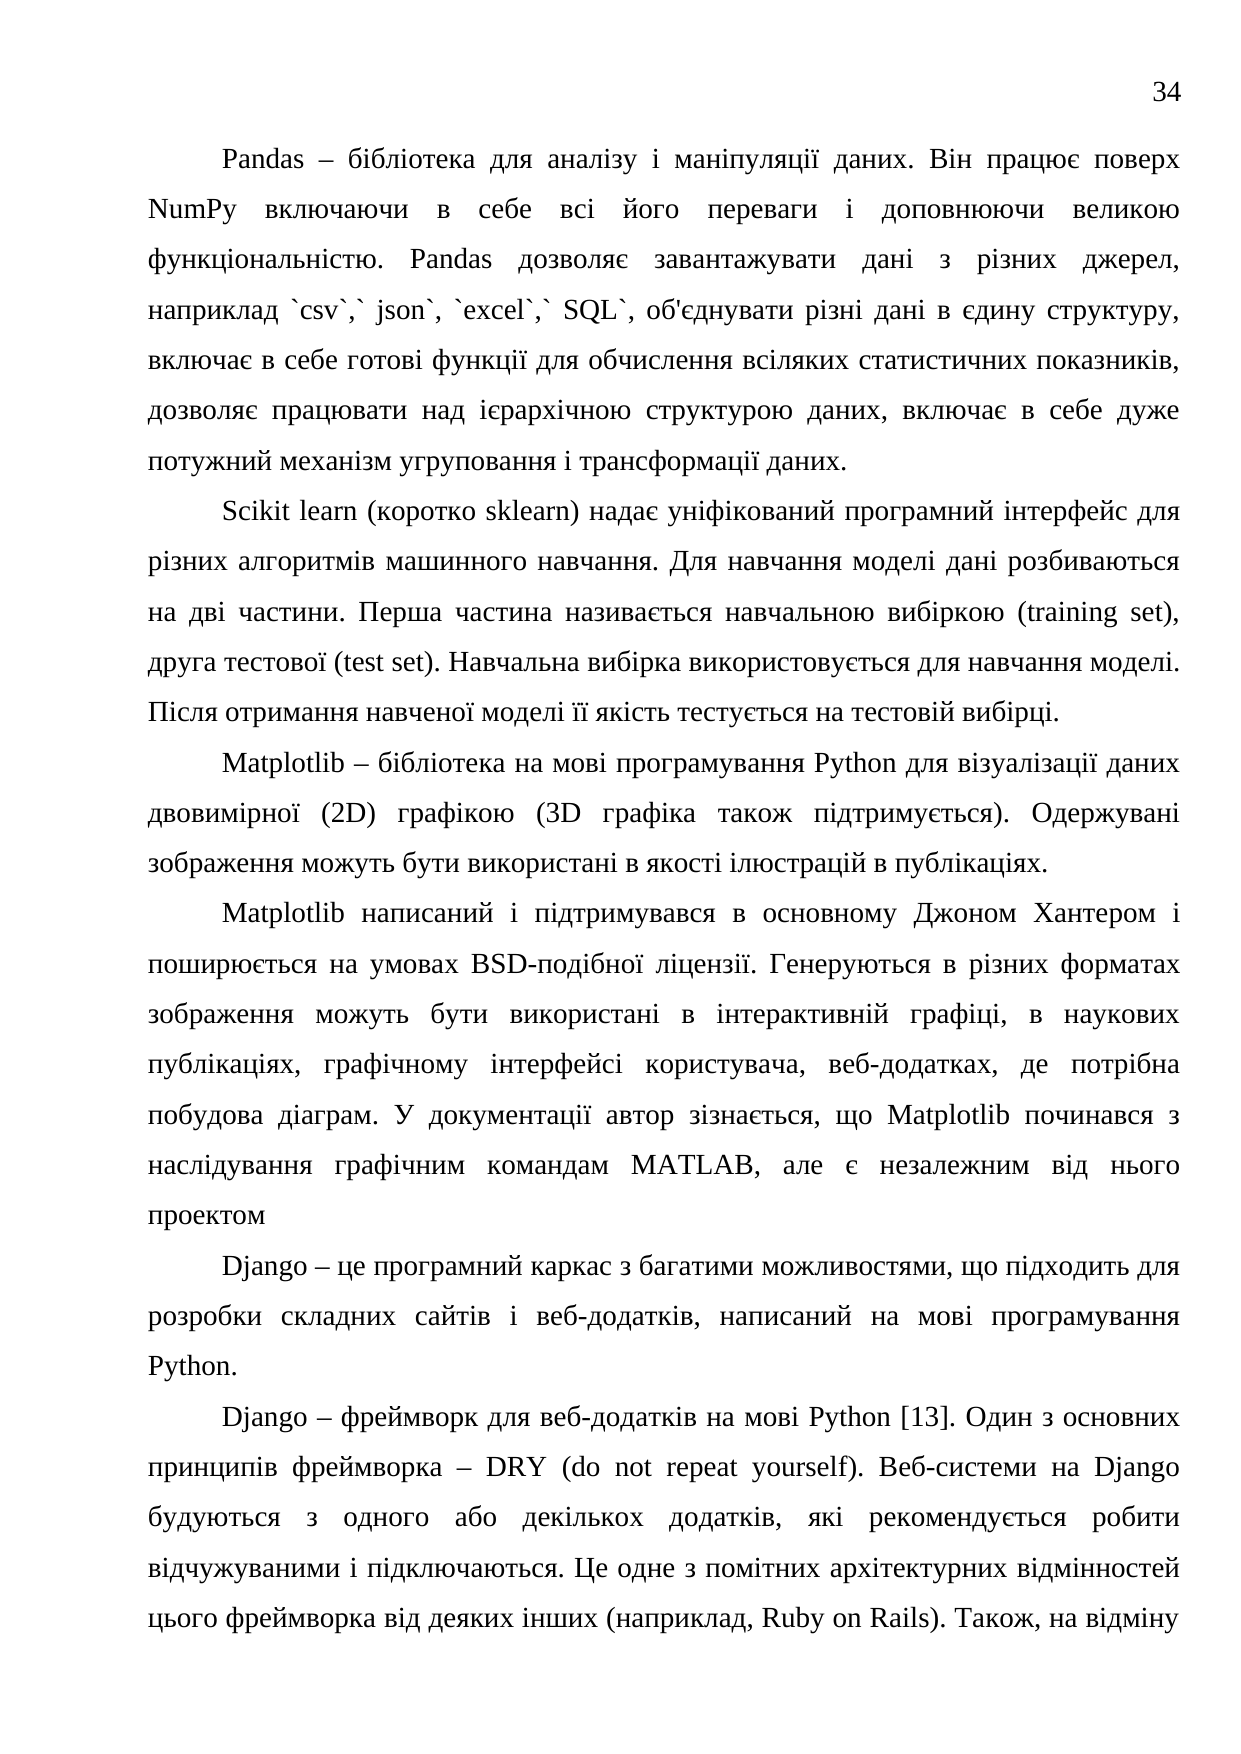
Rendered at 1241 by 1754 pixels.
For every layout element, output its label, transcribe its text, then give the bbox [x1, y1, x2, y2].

text Scikit learn (коротко sklearn) надає уніфікований програмний інтерфейс для різних алгоритмів машинного навчання. Для навчання моделі дані розбиваються на дві частини. Перша частина називається навчальною вибіркою (training set), друга тестової (test set). Навчальна вибірка використовується для навчання моделі. Після отримання навченої моделі її якість тестується на тестовій вибірці. [148, 493, 1181, 728]
text Matplotlib – бібліотека на мові програмування Python для візуалізації даних двовимірної (2D) графікою (3D графіка також підтримується). Одержувані зображення можуть бути використані в якості ілюстрацій в публікаціях. [148, 745, 1181, 879]
text Matplotlib написаний і підтримувався в основному Джоном Хантером і поширюється на умовах BSD-подібної ліцензії. Генеруються в різних форматах зображення можуть бути використані в інтерактивній графіці, в наукових публікаціях, графічному інтерфейсі користувача, веб-додатках, де потрібна побудова діаграм. У документації автор зізнається, що Matplotlib починався з наслідування графічним командам MATLAB, але є незалежним від нього проектом [148, 896, 1181, 1231]
text Django – це програмний каркас з багатими можливостями, що підходить для розробки складних сайтів і веб-додатків, написаний на мові програмування Python. [148, 1248, 1181, 1382]
text Pandas – бібліотека для аналізу і маніпуляції даних. Він працює поверх NumPy включаючи в себе всі його переваги і доповнюючи великою функціональністю. Pandas дозволяє завантажувати дані з різних джерел, наприклад `csv`,` json`, `excel`,` SQL`, об'єднувати різні дані в єдину структуру, включає в себе готові функції для обчислення всіляких статистичних показників, дозволяє працювати над ієрархічною структурою даних, включає в себе дуже потужний механізм угруповання і трансформації даних. [148, 141, 1181, 476]
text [148, 1399, 1181, 1633]
